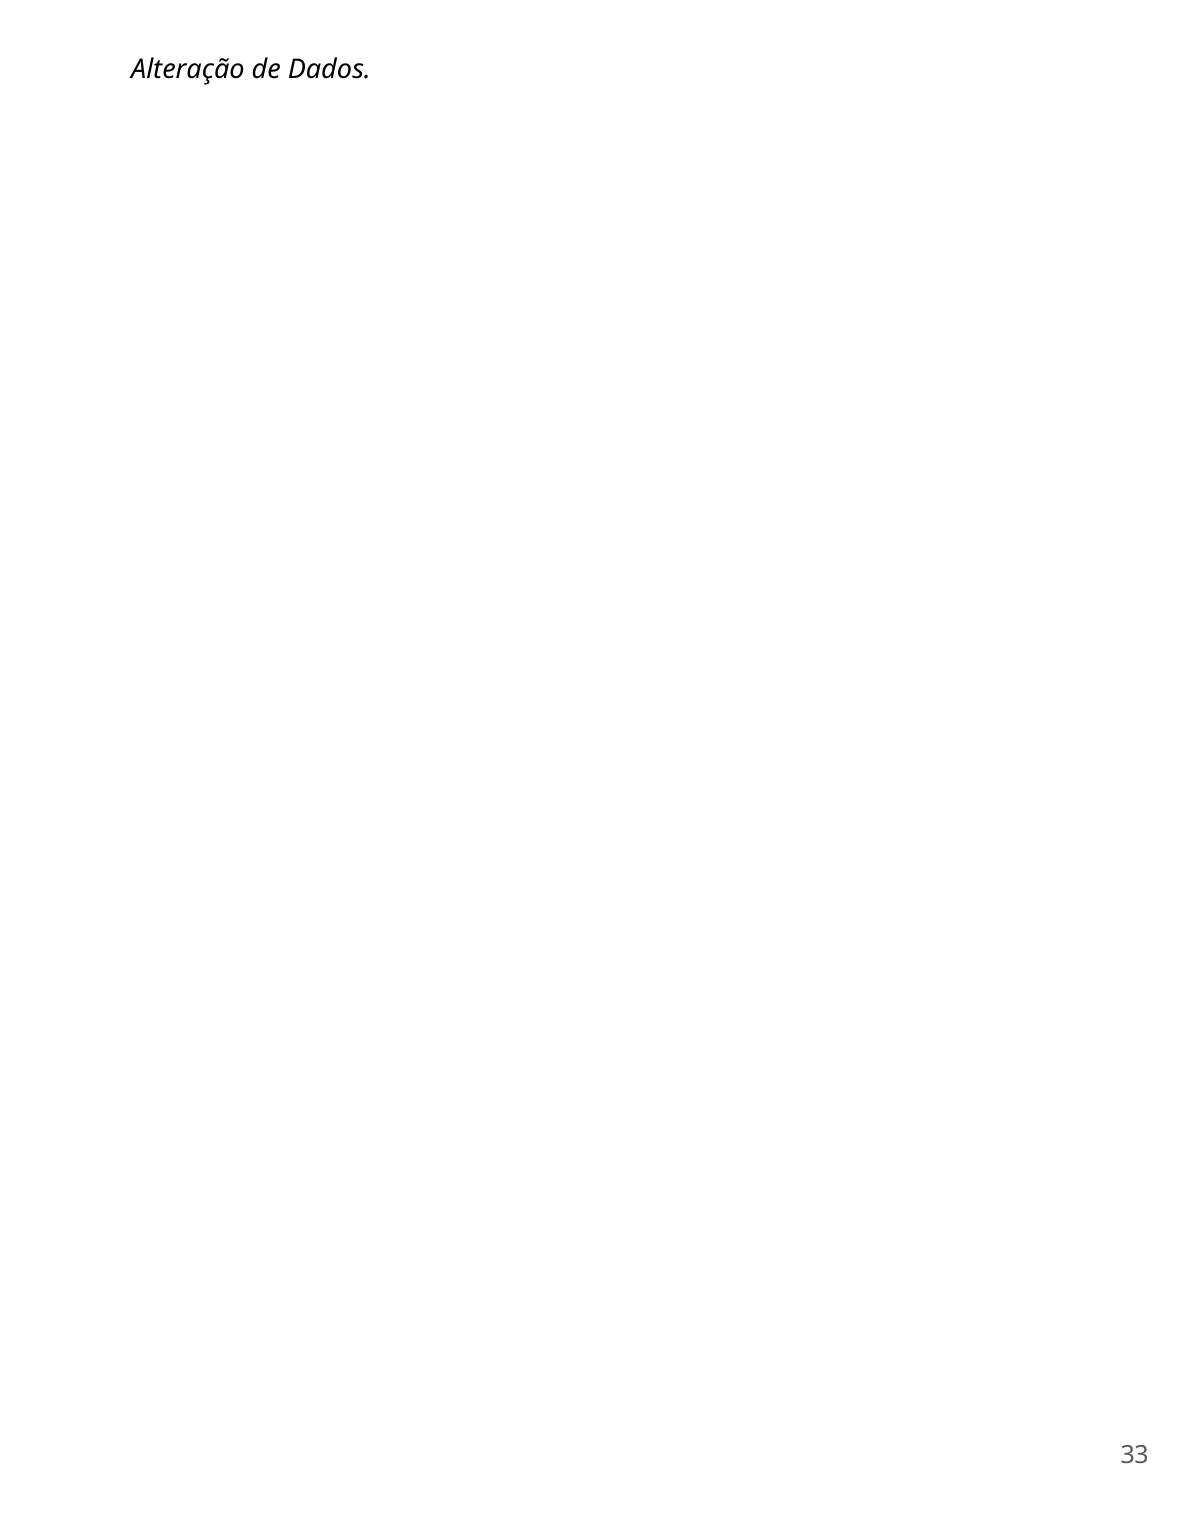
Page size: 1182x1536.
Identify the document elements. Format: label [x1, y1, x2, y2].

text [131, 50, 1048, 87]
